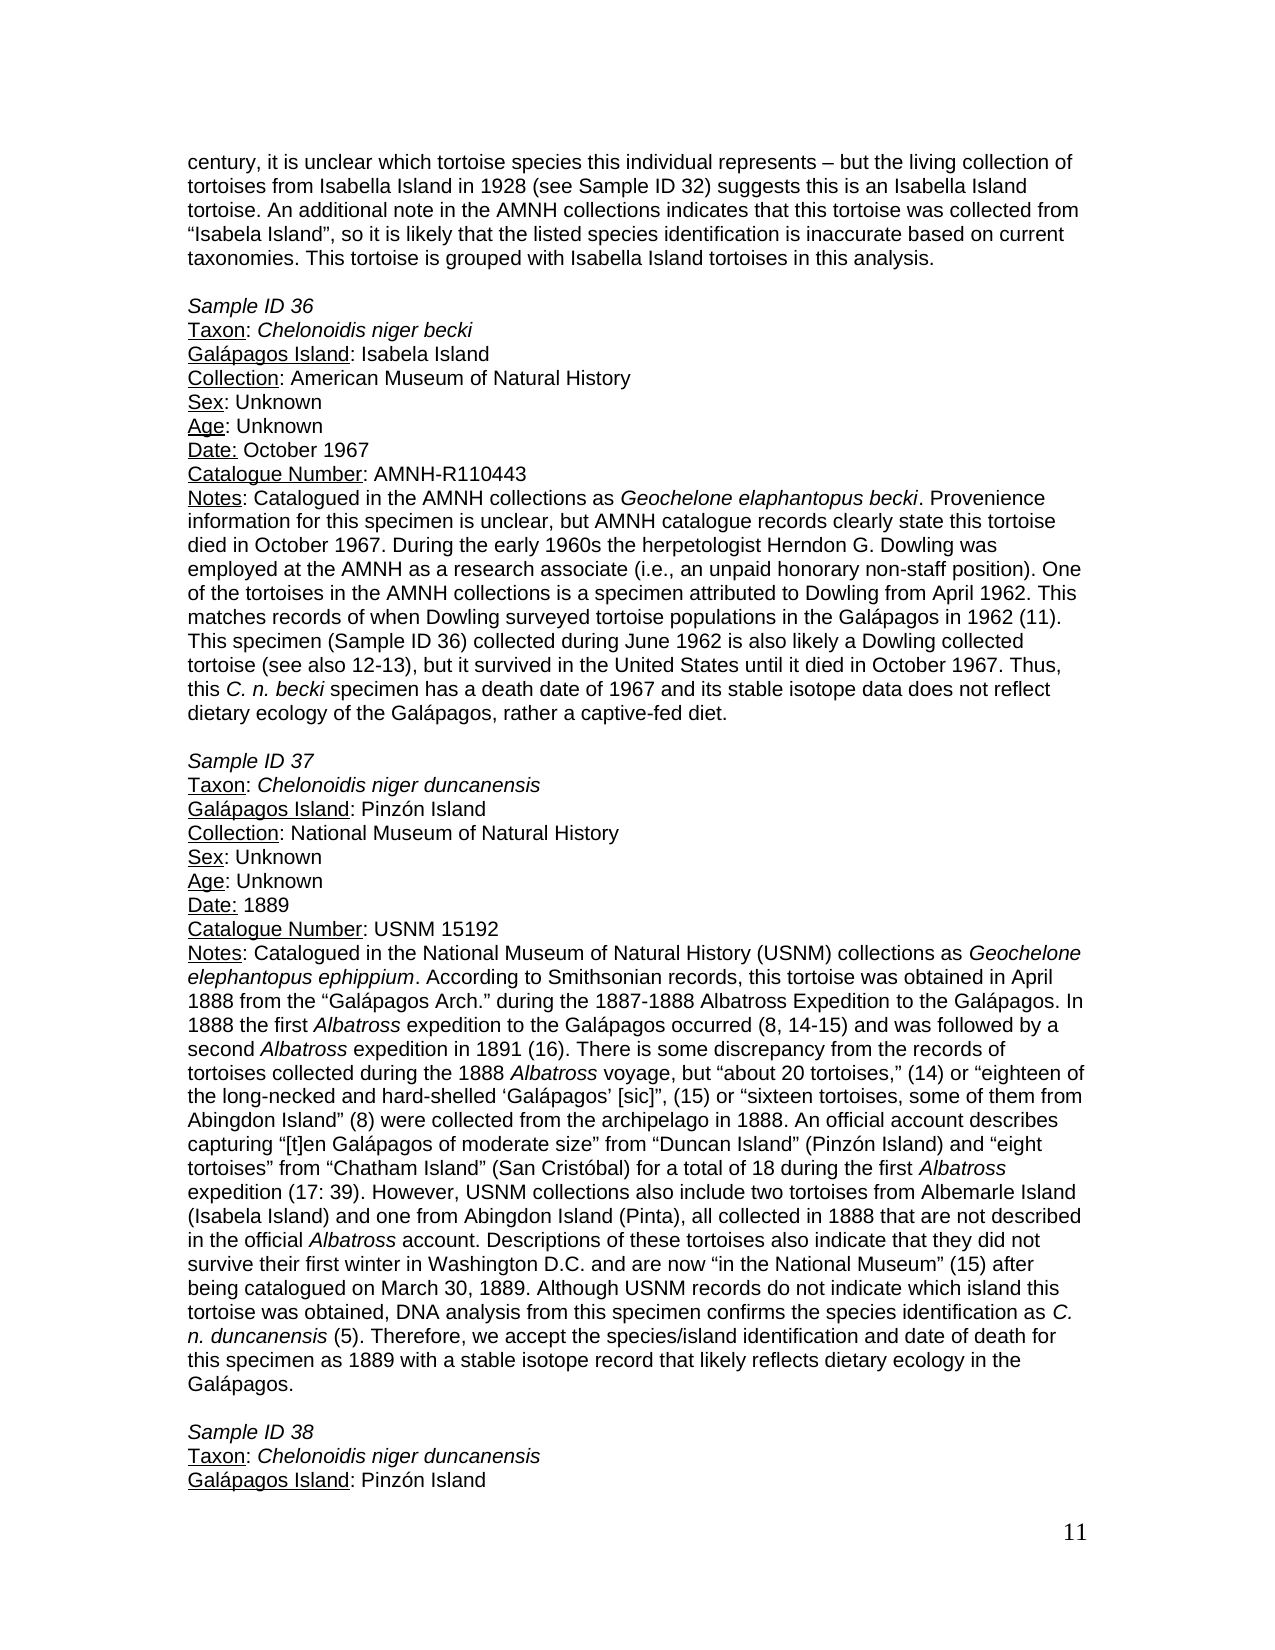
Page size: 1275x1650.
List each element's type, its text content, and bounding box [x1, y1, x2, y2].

text Taxon: Chelonoidis niger duncanensis [187, 1444, 1087, 1468]
text Galápagos Island: Pinzón Island [187, 797, 1087, 821]
text Sample ID 37 [187, 749, 1087, 773]
text Taxon: Chelonoidis niger duncanensis [187, 773, 1087, 797]
text Date: October 1967 [187, 437, 1087, 461]
text Catalogue Number: AMNH-R110443 [187, 461, 1087, 485]
text Date: 1889 [187, 893, 1087, 917]
text Sex: Unknown [187, 389, 1087, 413]
text Collection: American Museum of Natural History [187, 366, 1087, 389]
text Taxon: Chelonoidis niger becki [187, 318, 1087, 342]
text Catalogue Number: USNM 15192 [187, 917, 1087, 941]
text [187, 150, 1087, 270]
text Galápagos Island: Isabela Island [187, 342, 1087, 366]
text Notes: Catalogued in the National Museum of Natural History (USNM) collections as Geochelone elephantopus ephippium. According to Smithsonian records, this tortoise was obtained in April 1888 from the “Galápagos Arch.” during the 1887-1888 Albatross Expedition to the Galápagos. In 1888 the first Albatross expedition to the Galápagos occurred (8, 14-15) and was followed by a second Albatross expedition in 1891 (16). There is some discrepancy from the records of tortoises collected during the 1888 Albatross voyage, but “about 20 tortoises,” (14) or “eighteen of the long-necked and hard-shelled ‘Galápagos’ [sic]”, (15) or “sixteen tortoises, some of them from Abingdon Island” (8) were collected from the archipelago in 1888. An official account describes capturing “[t]en Galápagos of moderate size” from “Duncan Island” (Pinzón Island) and “eight tortoises” from “Chatham Island” (San Cristóbal) for a total of 18 during the first Albatross expedition (17: 39). However, USNM collections also include two tortoises from Albemarle Island (Isabela Island) and one from Abingdon Island (Pinta), all collected in 1888 that are not described in the official Albatross account. Descriptions of these tortoises also indicate that they did not survive their first winter in Washington D.C. and are now “in the National Museum” (15) after being catalogued on March 30, 1889. Although USNM records do not indicate which island this tortoise was obtained, DNA analysis from this specimen confirms the species identification as C. n. duncanensis (5). Therefore, we accept the species/island identification and date of death for this specimen as 1889 with a stable isotope record that likely reflects dietary ecology in the Galápagos. [187, 941, 1087, 1396]
text Sex: Unknown [187, 845, 1087, 869]
text Galápagos Island: Pinzón Island [187, 1468, 1087, 1492]
text Age: Unknown [187, 869, 1087, 893]
text Collection: National Museum of Natural History [187, 821, 1087, 845]
text Notes: Catalogued in the AMNH collections as Geochelone elaphantopus becki. Provenience information for this specimen is unclear, but AMNH catalogue records clearly state this tortoise died in October 1967. During the early 1960s the herpetologist Herndon G. Dowling was employed at the AMNH as a research associate (i.e., an unpaid honorary non-staff position). One of the tortoises in the AMNH collections is a specimen attributed to Dowling from April 1962. This matches records of when Dowling surveyed tortoise populations in the Galápagos in 1962 (11). This specimen (Sample ID 36) collected during June 1962 is also likely a Dowling collected tortoise (see also 12-13), but it survived in the United States until it died in October 1967. Thus, this C. n. becki specimen has a death date of 1967 and its stable isotope data does not reflect dietary ecology of the Galápagos, rather a captive-fed diet. [187, 485, 1087, 725]
text Age: Unknown [187, 413, 1087, 437]
text Sample ID 38 [187, 1420, 1087, 1444]
text Sample ID 36 [187, 294, 1087, 318]
